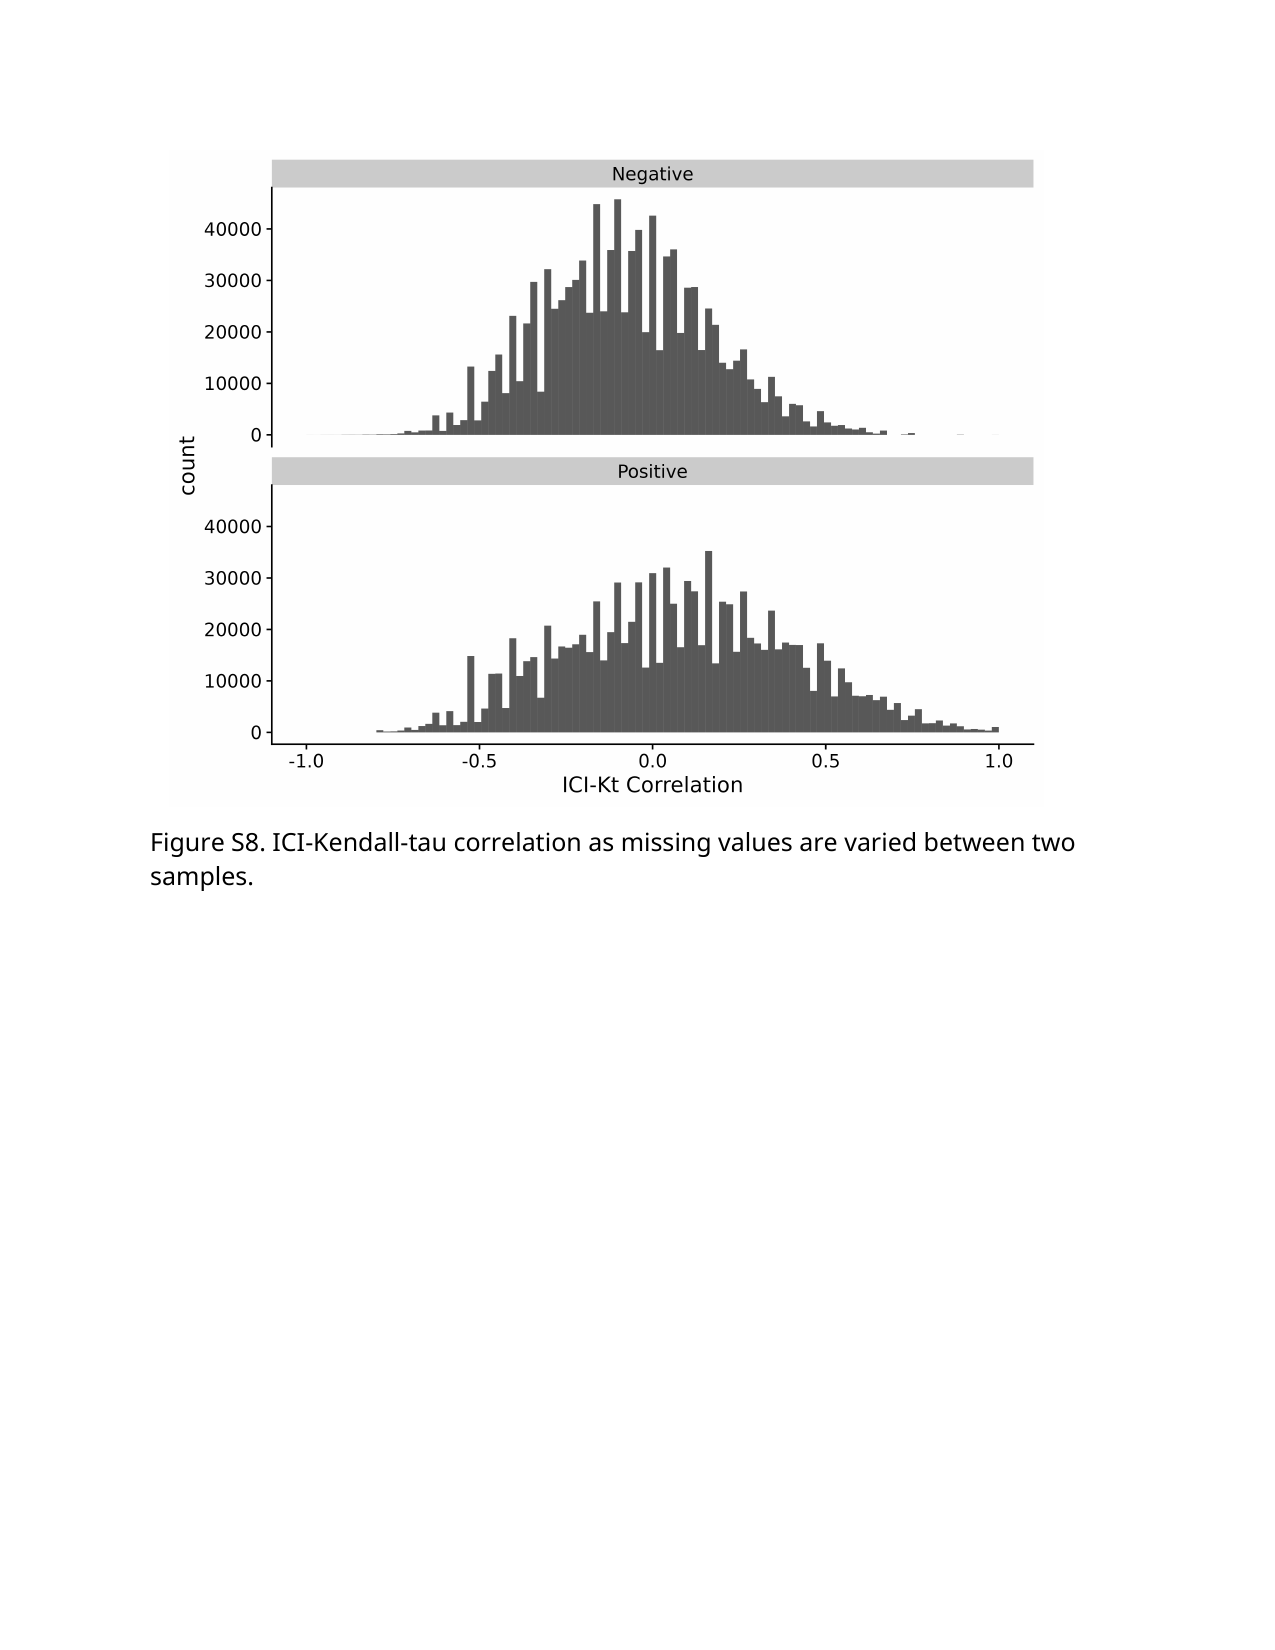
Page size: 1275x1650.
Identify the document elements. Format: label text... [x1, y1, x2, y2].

text Figure S8. ICI-Kendall-tau correlation as missing values are varied between two samples. [150, 825, 1125, 893]
picture [168, 150, 1044, 807]
